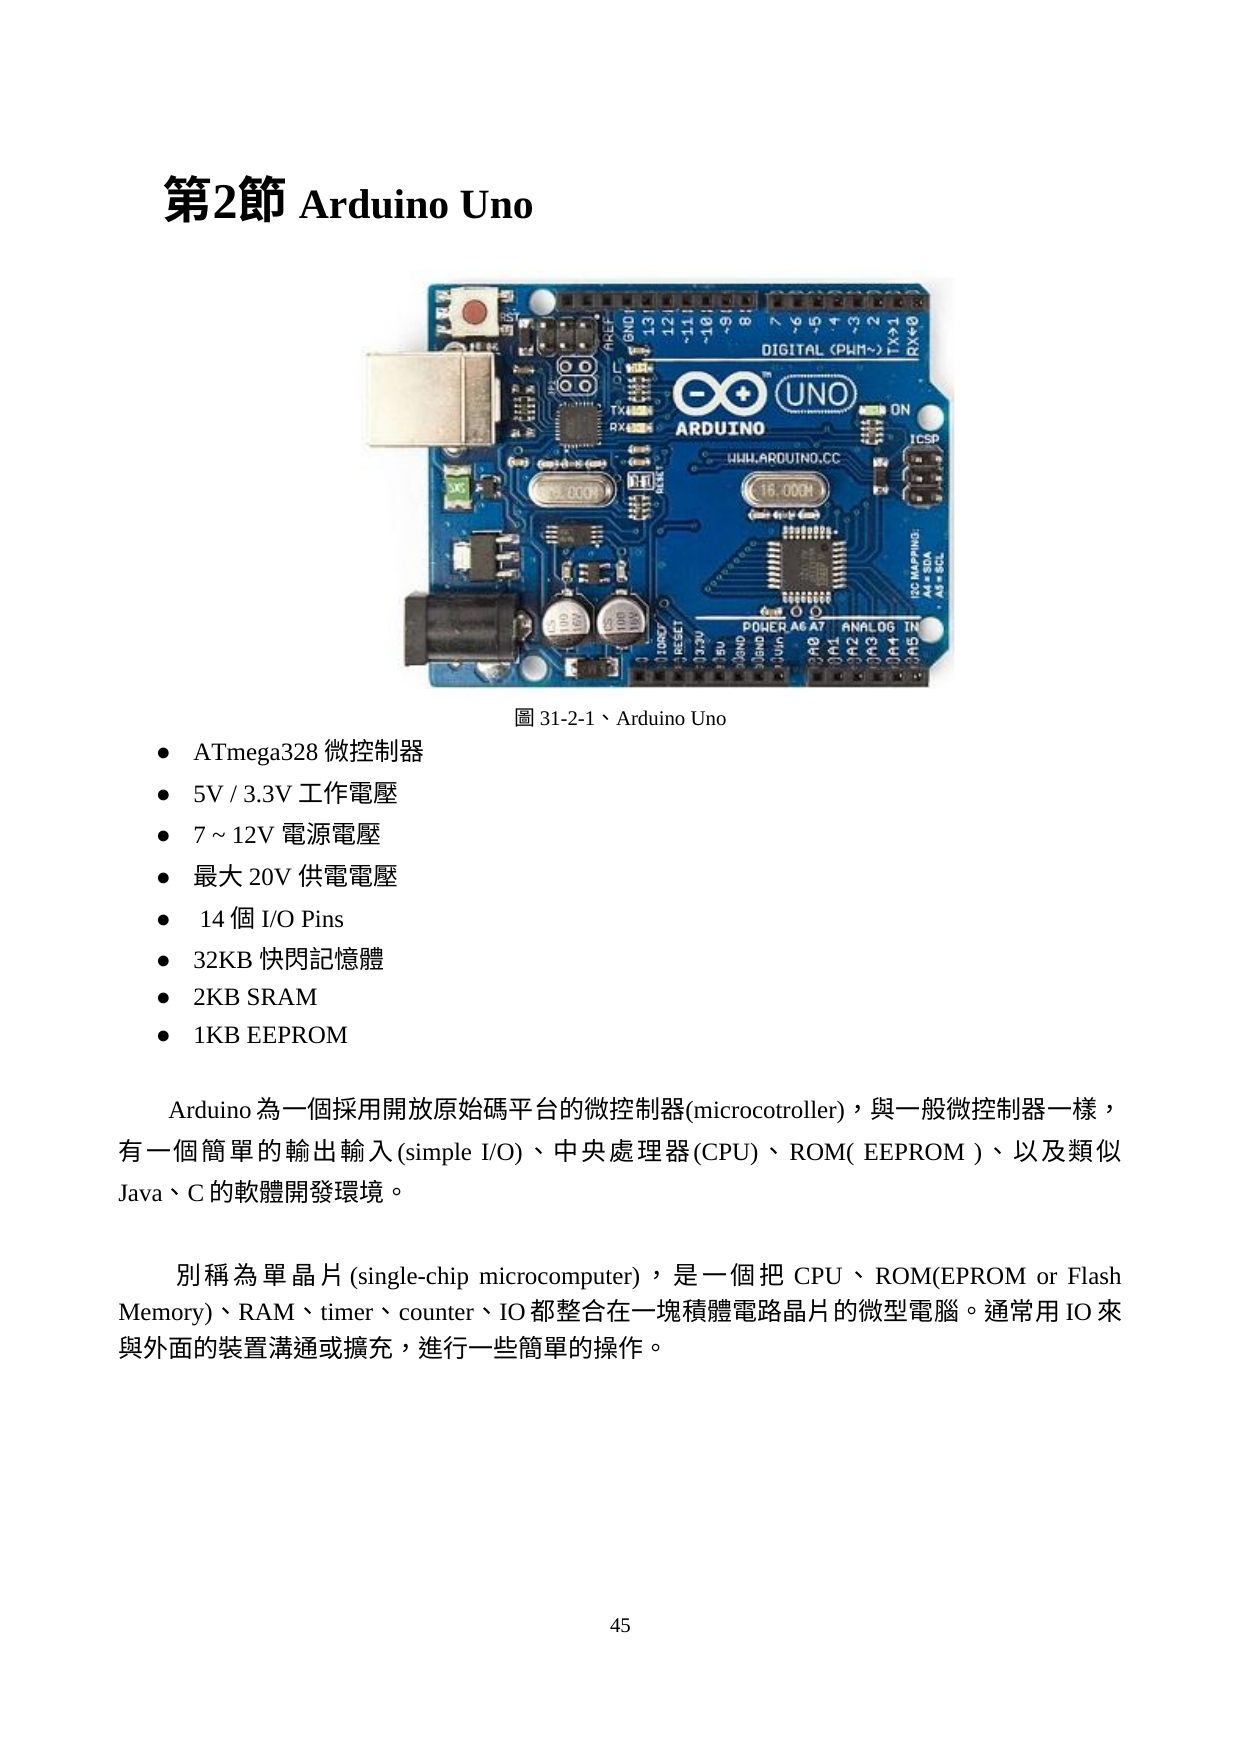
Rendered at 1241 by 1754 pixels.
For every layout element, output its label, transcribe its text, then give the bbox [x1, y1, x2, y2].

list 32KB 快閃記憶體 [156, 940, 1122, 976]
list 2KB SRAM [156, 982, 1122, 1010]
list 最大 20V 供電電壓 [156, 857, 1122, 893]
list 5V / 3.3V 工作電壓 [156, 773, 1122, 809]
text Arduino為一個採用開放原始碼平台的微控制器(microcotroller)，與一般微控制器一樣，有一個簡單的輸出輸入(simple I/O)、中央處理器(CPU)、ROM( EEPROM )、以及類似Java、C的軟體開發環境。 [118, 1089, 1122, 1209]
list 1KB EEPROM [156, 1014, 1122, 1051]
picture [360, 270, 955, 689]
text 別稱為單晶片(single-chip microcomputer)，是一個把CPU、ROM(EPROM or Flash Memory)、RAM、timer、counter、IO都整合在一塊積體電路晶片的微型電腦。通常用IO來與外面的裝置溝通或擴充，進行一些簡單的操作。 [118, 1256, 1122, 1364]
list 14 個 I/O Pins [156, 898, 1122, 934]
subtitle Arduino Uno [162, 161, 1122, 233]
list 7 ~ 12V 電源電壓 [156, 815, 1122, 851]
list ATmega328 微控制器 [156, 732, 1122, 768]
